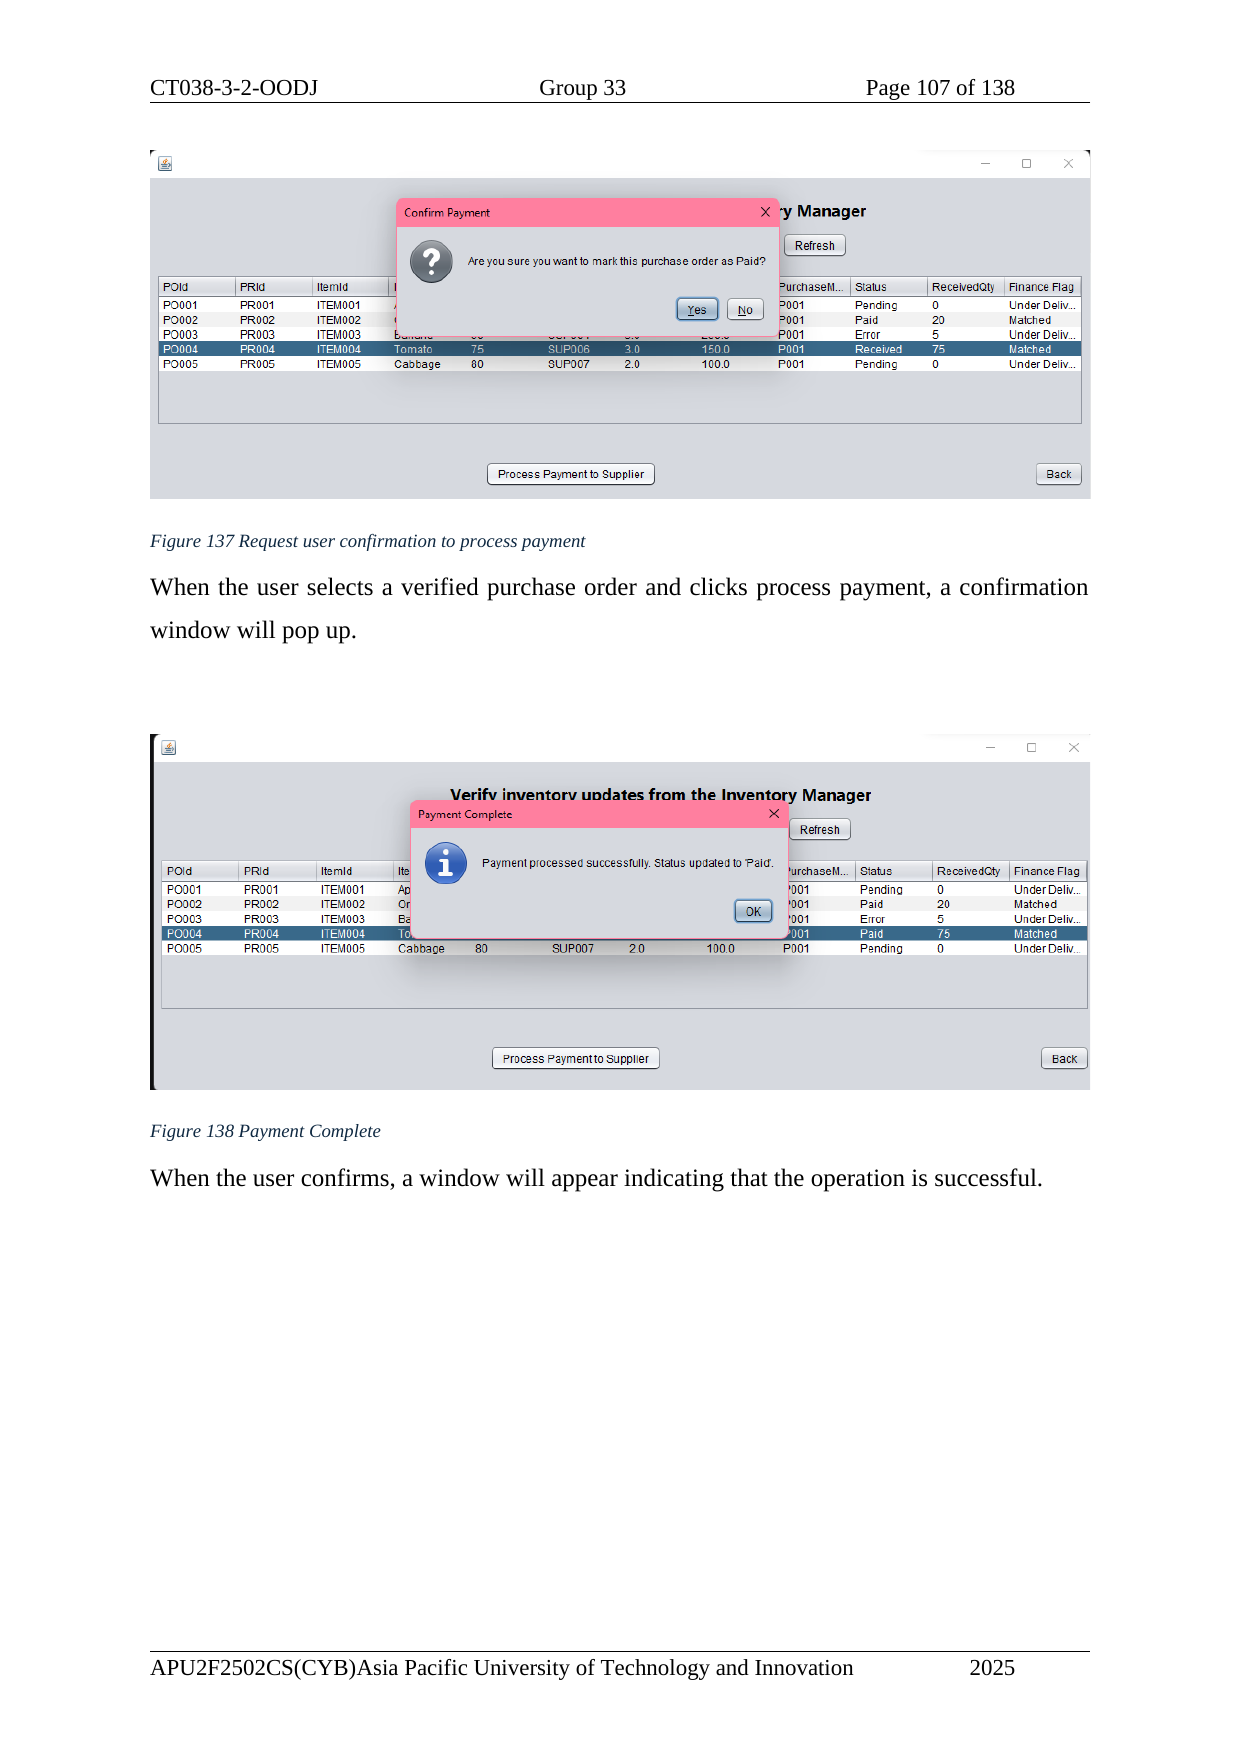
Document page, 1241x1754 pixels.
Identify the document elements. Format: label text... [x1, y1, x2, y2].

picture [150, 734, 1091, 1090]
text When the user confirms, a window will appear indicating that the operation is successful. [150, 1163, 1090, 1191]
text Figure 138 Payment Complete [150, 1120, 1090, 1142]
text Figure 137 Request user confirmation to process payment [150, 529, 1090, 551]
picture [150, 150, 1091, 499]
text When the user selects a verified purchase order and clicks process payment, a confirmation window will pop up. [150, 572, 1090, 644]
